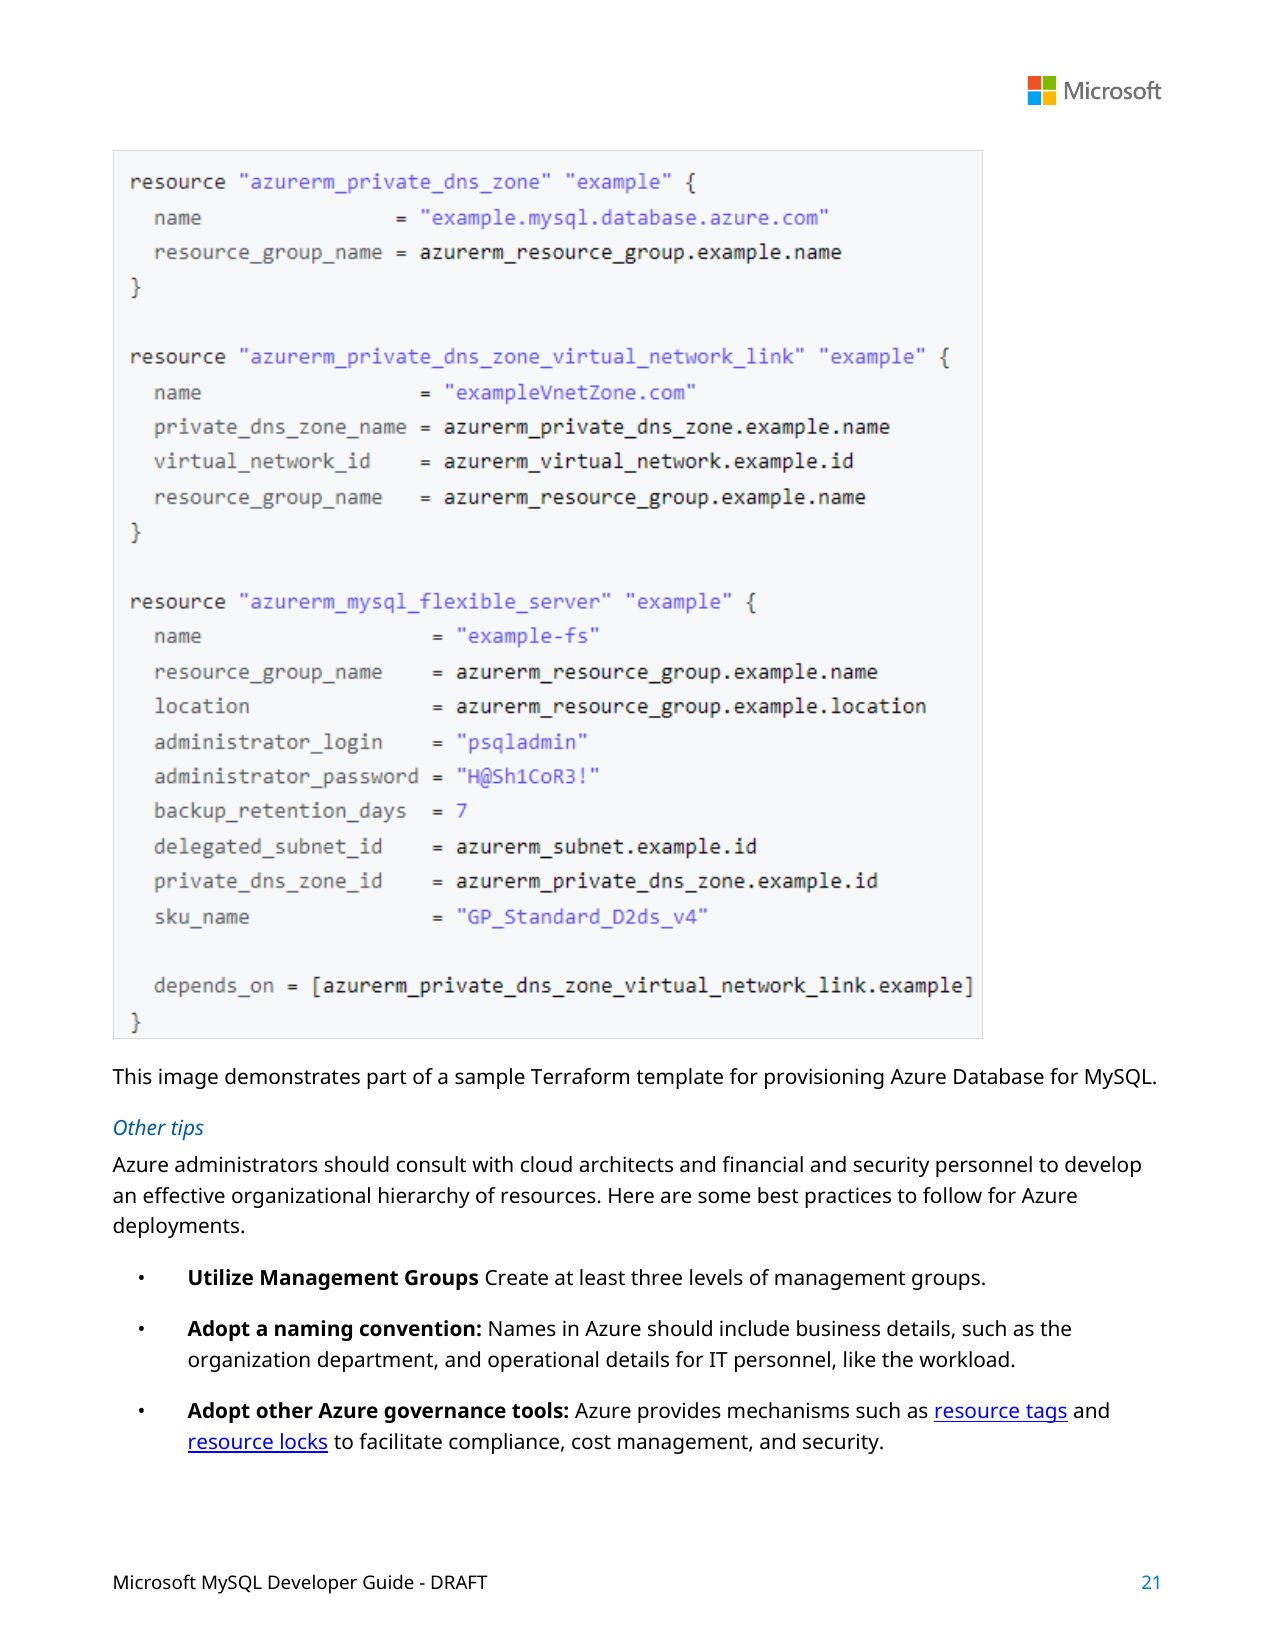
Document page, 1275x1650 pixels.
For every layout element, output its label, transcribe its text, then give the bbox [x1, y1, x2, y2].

list Utilize Management Groups Create at least three levels of management groups. [137, 1263, 1162, 1292]
text Azure administrators should consult with cloud architects and financial and security personnel to develop an effective organizational hierarchy of resources. Here are some best practices to follow for Azure deployments. [112, 1150, 1162, 1240]
text This image demonstrates part of a sample Terraform template for provisioning Azure Database for MySQL. [112, 1062, 1162, 1091]
subtitle Other tips [112, 1113, 1162, 1142]
list Adopt a naming convention: Names in Azure should include business details, such as the organization department, and operational details for IT personnel, like the workload. [137, 1314, 1162, 1374]
list Adopt other Azure governance tools: Azure provides mechanisms such as resource tags and resource locks to facilitate compliance, cost management, and security. [137, 1397, 1162, 1456]
picture [114, 151, 982, 1038]
picture [1026, 75, 1163, 107]
